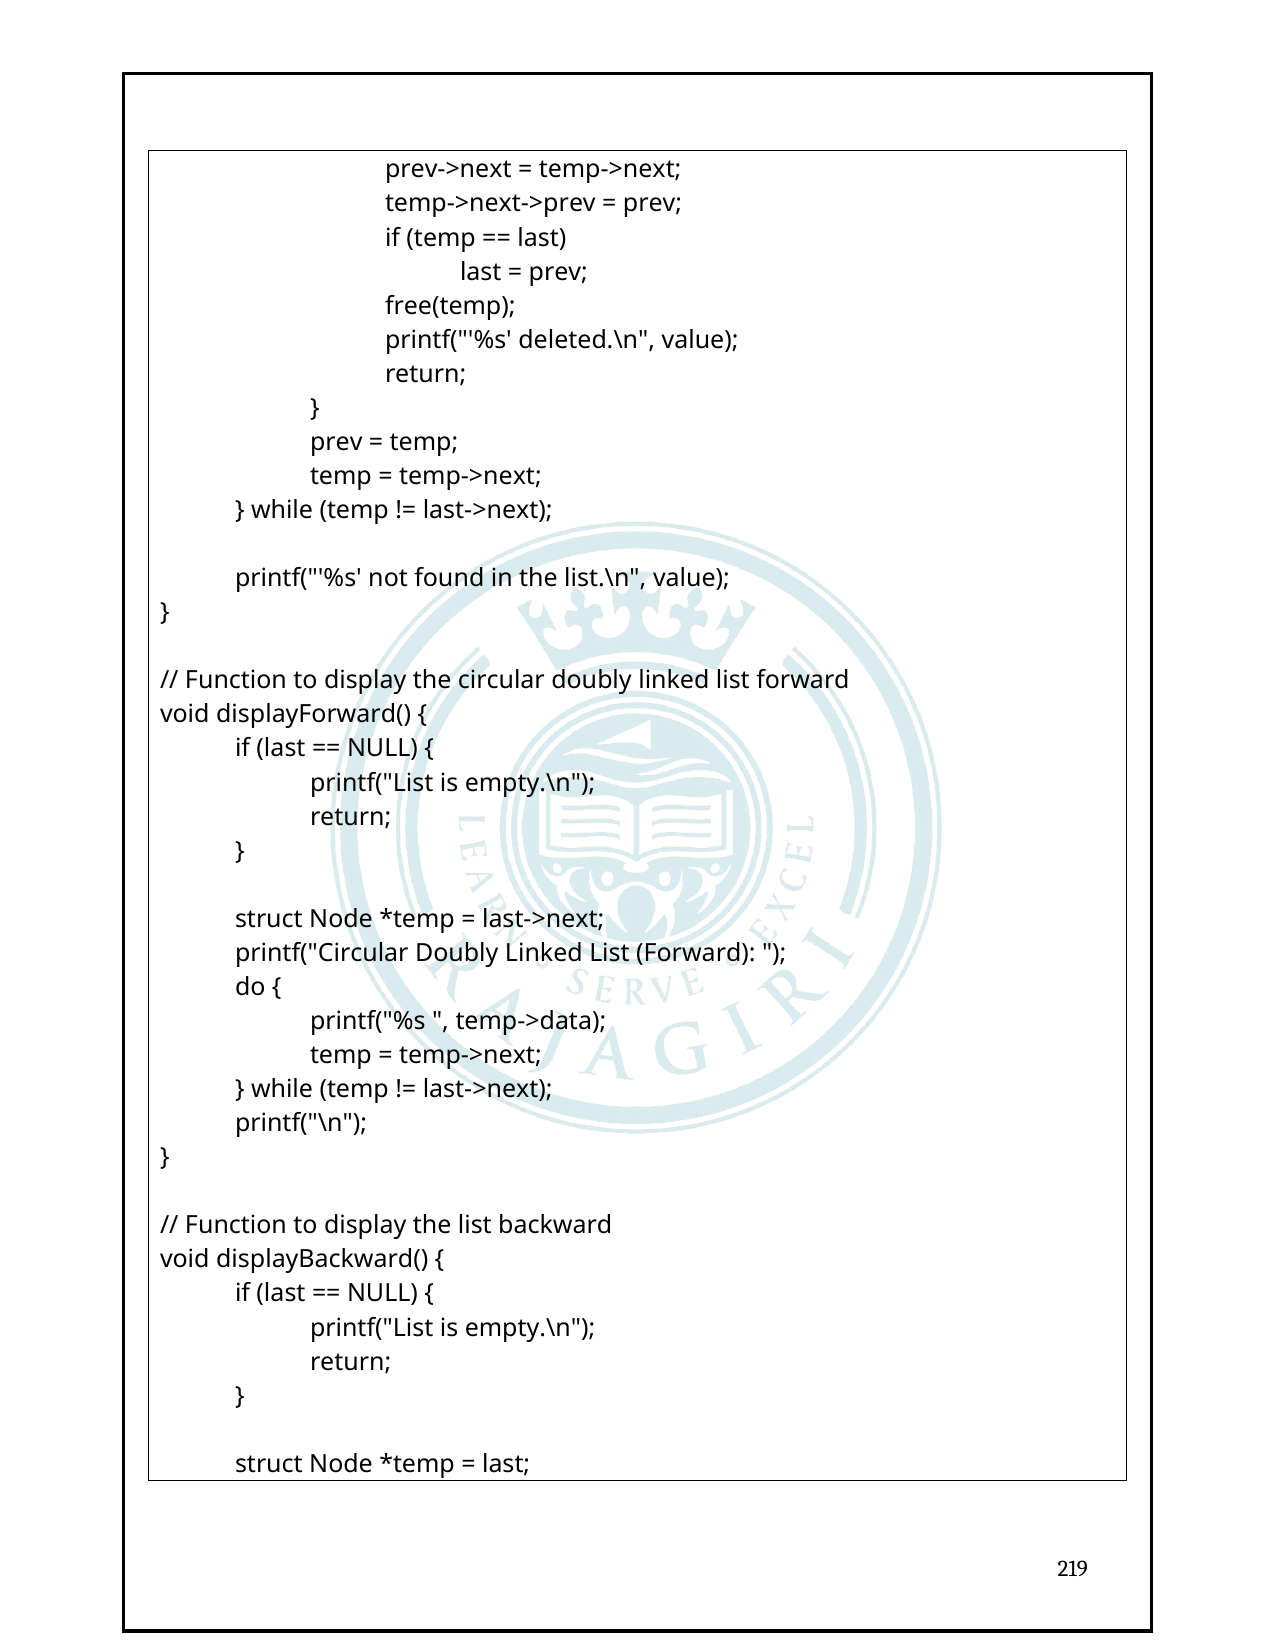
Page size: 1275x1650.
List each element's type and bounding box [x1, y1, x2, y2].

table_cell [149, 151, 1126, 1479]
